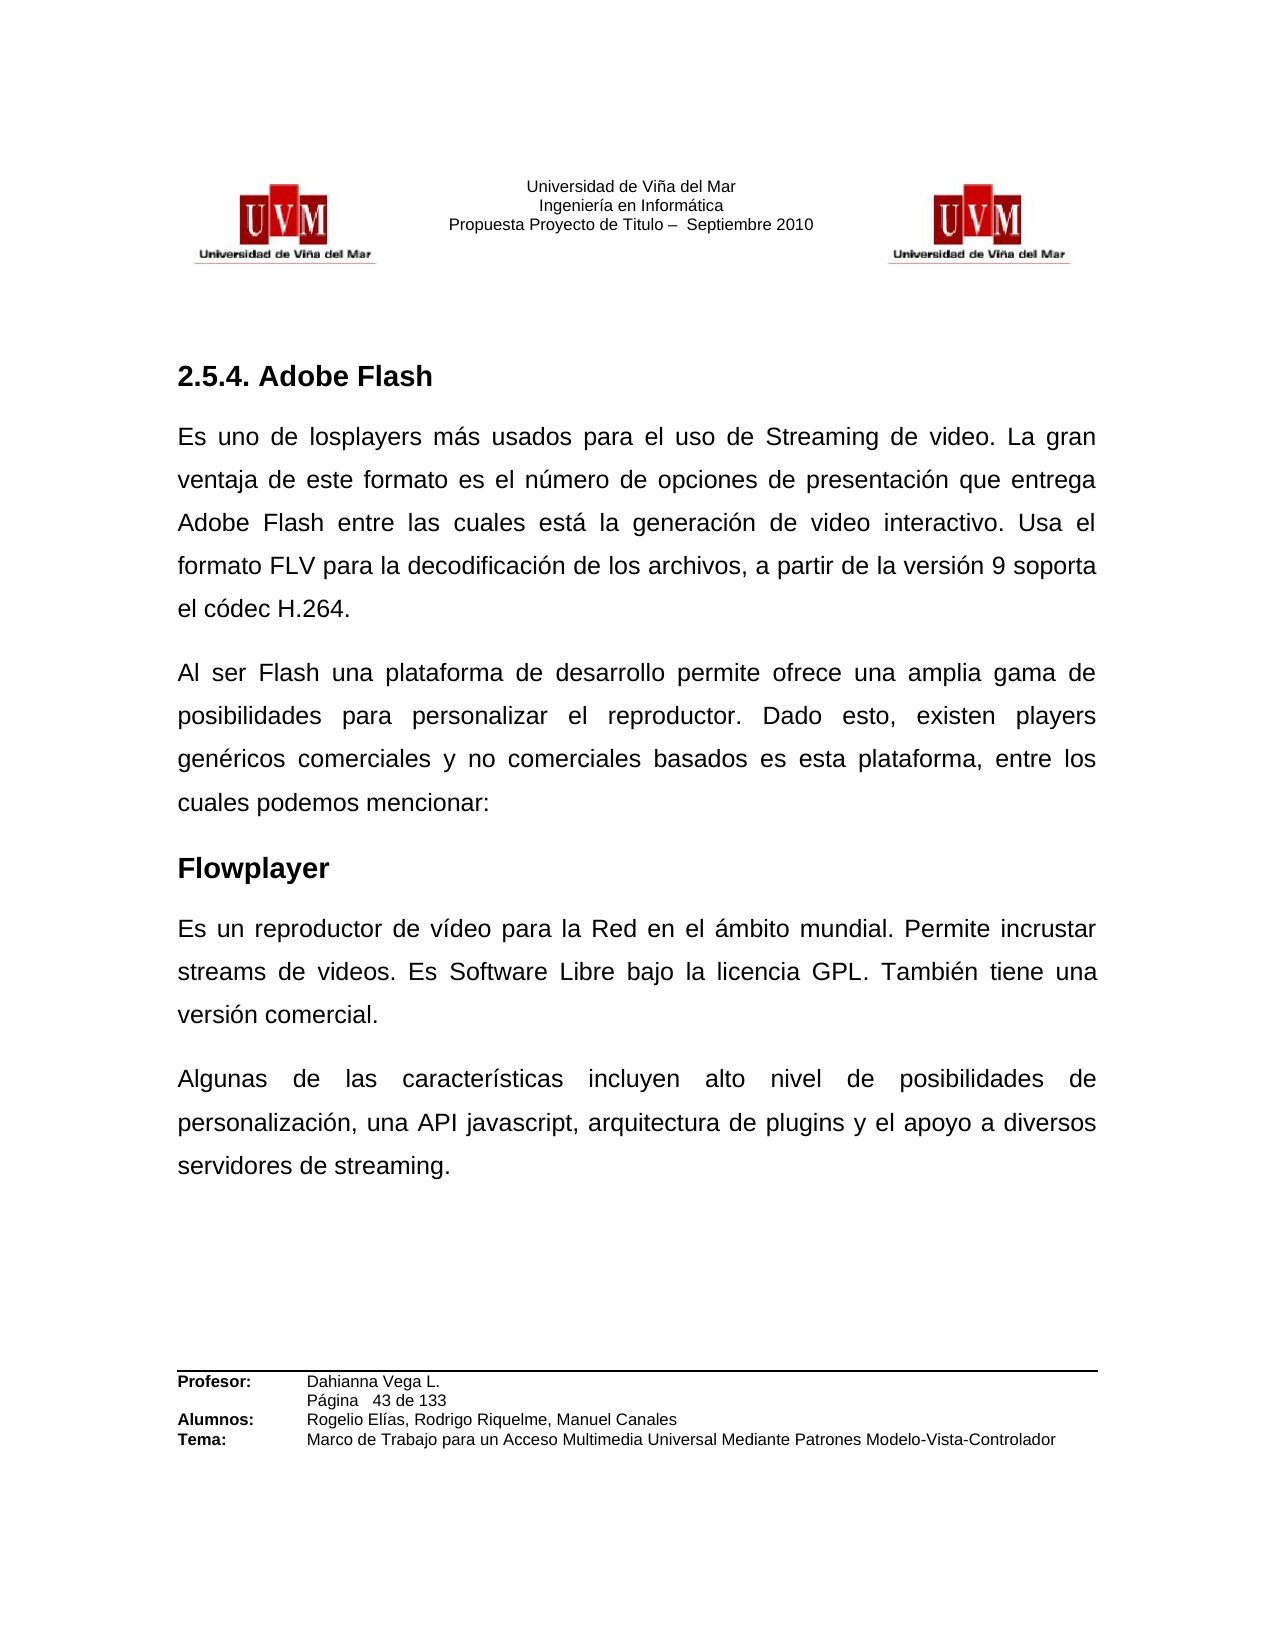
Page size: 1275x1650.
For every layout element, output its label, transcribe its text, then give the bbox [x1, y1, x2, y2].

picture [177, 176, 390, 267]
text Algunas de las características incluyen alto nivel de posibilidades de personalización, una API javascript, arquitectura de plugins y el apoyo a diversos servidores de streaming. [177, 1064, 1098, 1179]
subtitle Flowplayer [177, 851, 1098, 885]
picture [871, 176, 1084, 267]
subtitle 2.5.4. Adobe Flash [177, 359, 1098, 392]
text Es uno de losplayers más usados para el uso de Streaming de video. La gran ventaja de este formato es el número de opciones de presentación que entrega Adobe Flash entre las cuales está la generación de video interactivo. Usa el formato FLV para la decodificación de los archivos, a partir de la versión 9 soporta el códec H.264. [177, 422, 1098, 623]
text Al ser Flash una plataforma de desarrollo permite ofrece una amplia gama de posibilidades para personalizar el reproductor. Dado esto, existen players genéricos comerciales y no comerciales basados es esta plataforma, entre los cuales podemos mencionar: [177, 658, 1098, 816]
text Es un reproductor de vídeo para la Red en el ámbito mundial. Permite incrustar streams de videos. Es Software Libre bajo la licencia GPL. También tiene una versión comercial. [177, 914, 1098, 1029]
